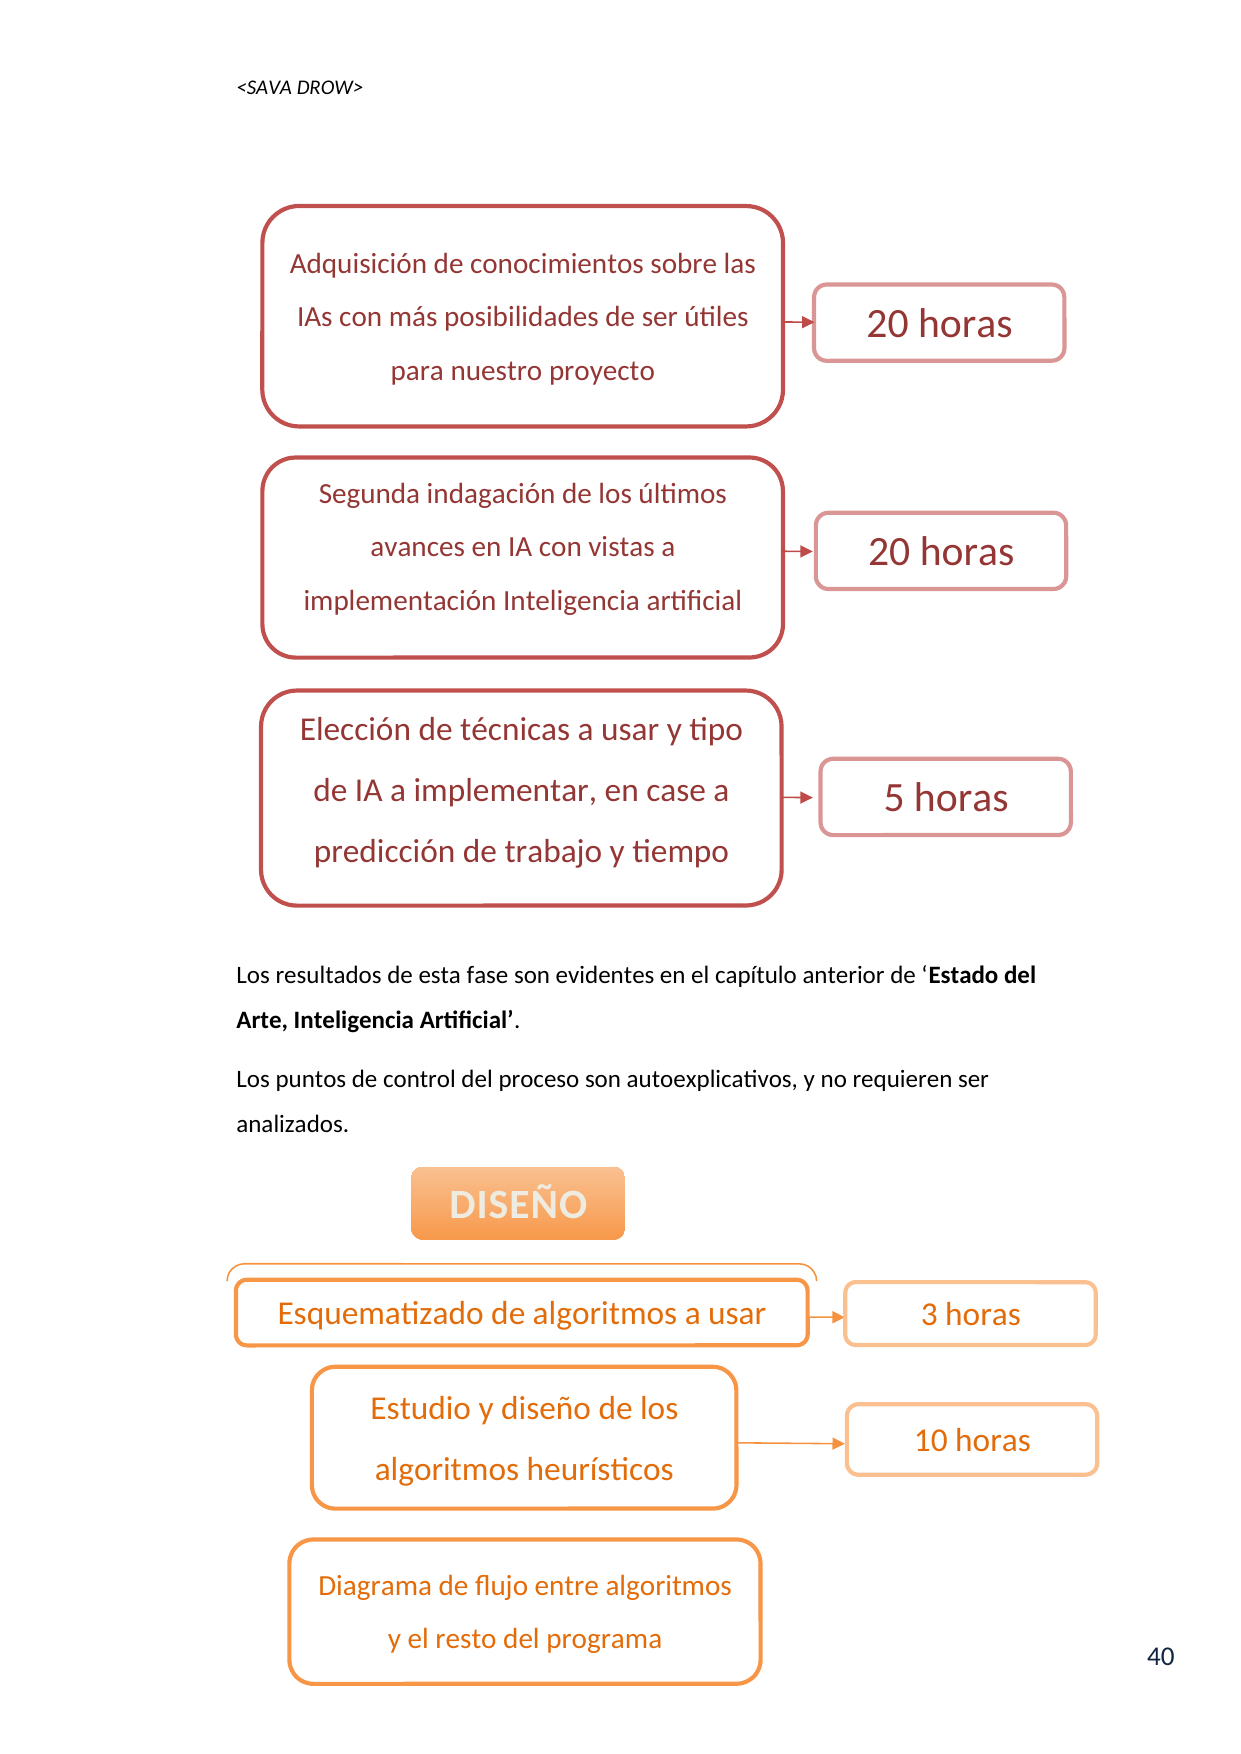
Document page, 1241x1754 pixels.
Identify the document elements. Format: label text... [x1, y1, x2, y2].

text Los resultados de esta fase son evidentes en el capítulo anterior de ‘Estado del Arte, Inteligencia Artificial’. [236, 959, 1092, 1035]
text Los puntos de control del proceso son autoexplicativos, y no requieren ser analizados. [236, 1063, 1092, 1139]
